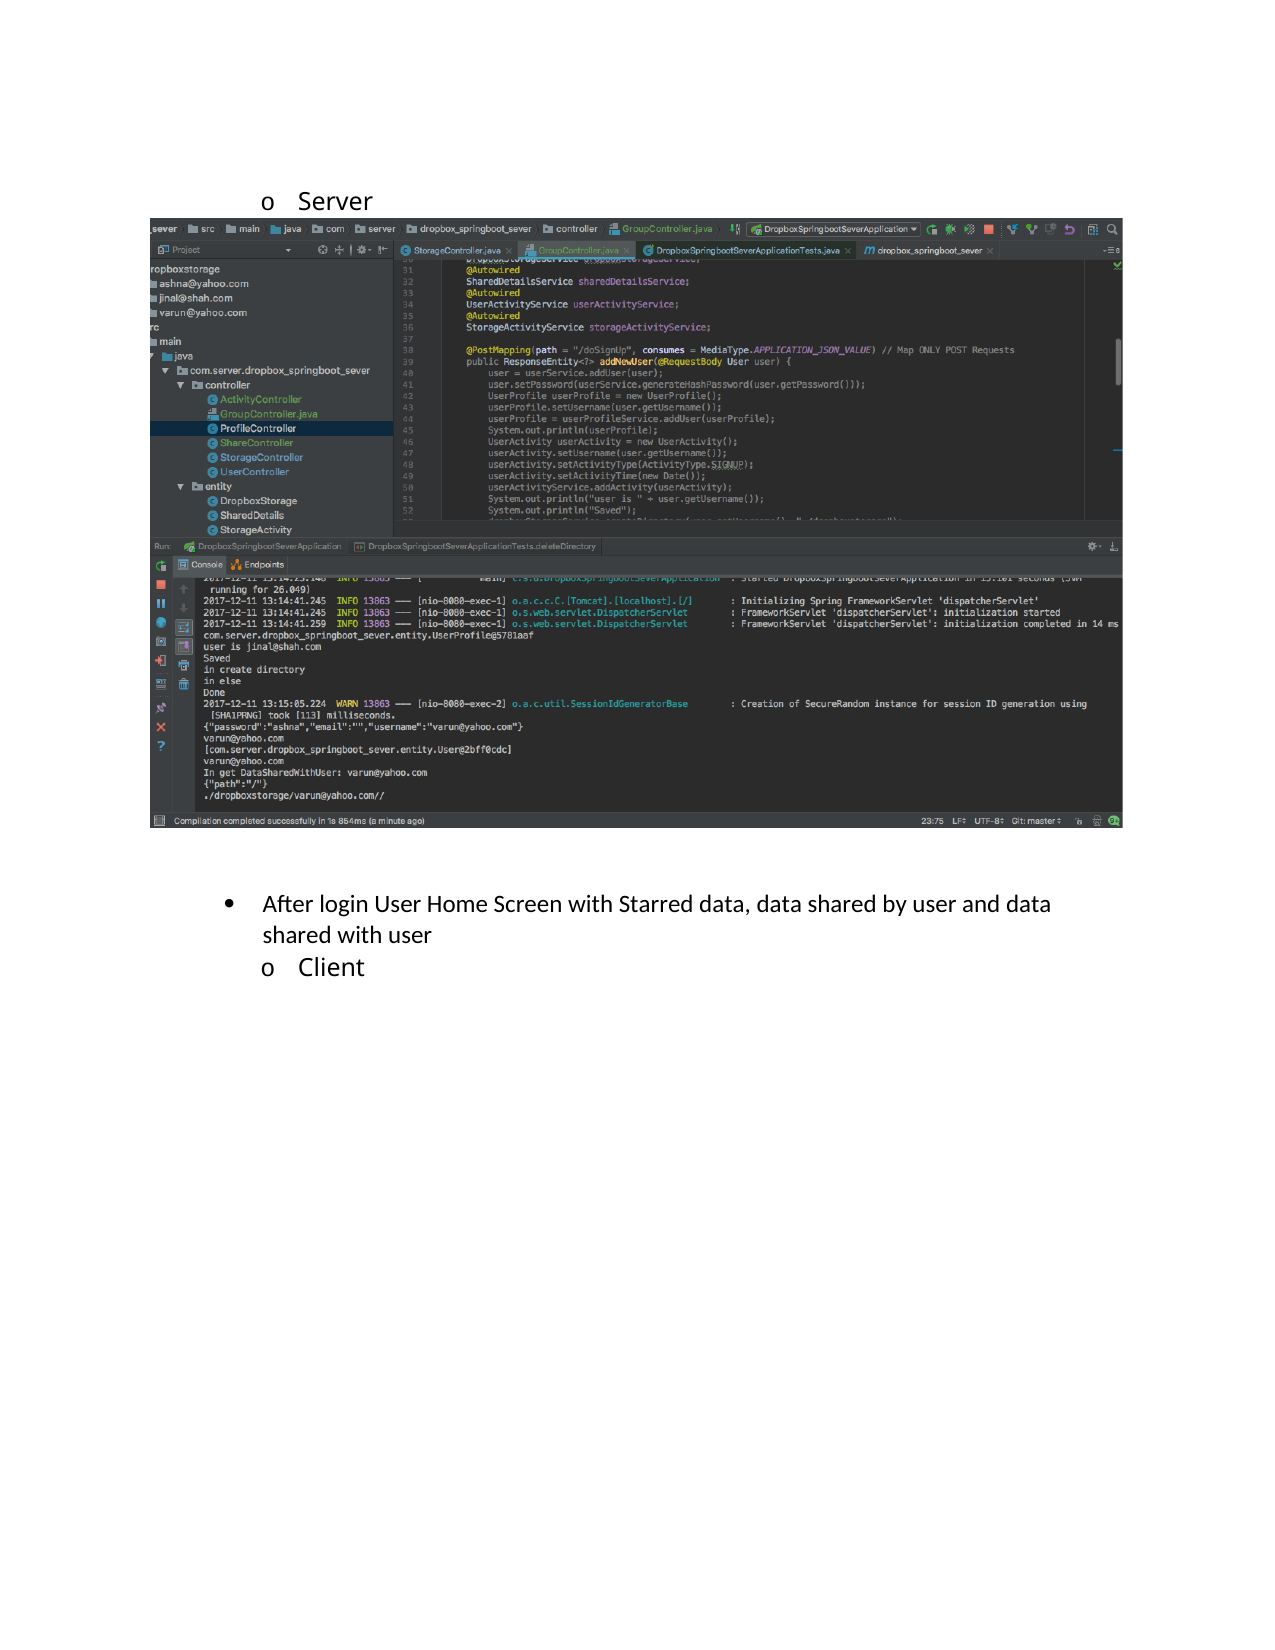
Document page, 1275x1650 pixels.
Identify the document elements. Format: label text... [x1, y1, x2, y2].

picture [150, 218, 1123, 828]
list Server [260, 184, 1125, 218]
list Client [260, 949, 1125, 984]
list After login User Home Screen with Starred data, data shared by user and data shared with user [225, 888, 1125, 949]
